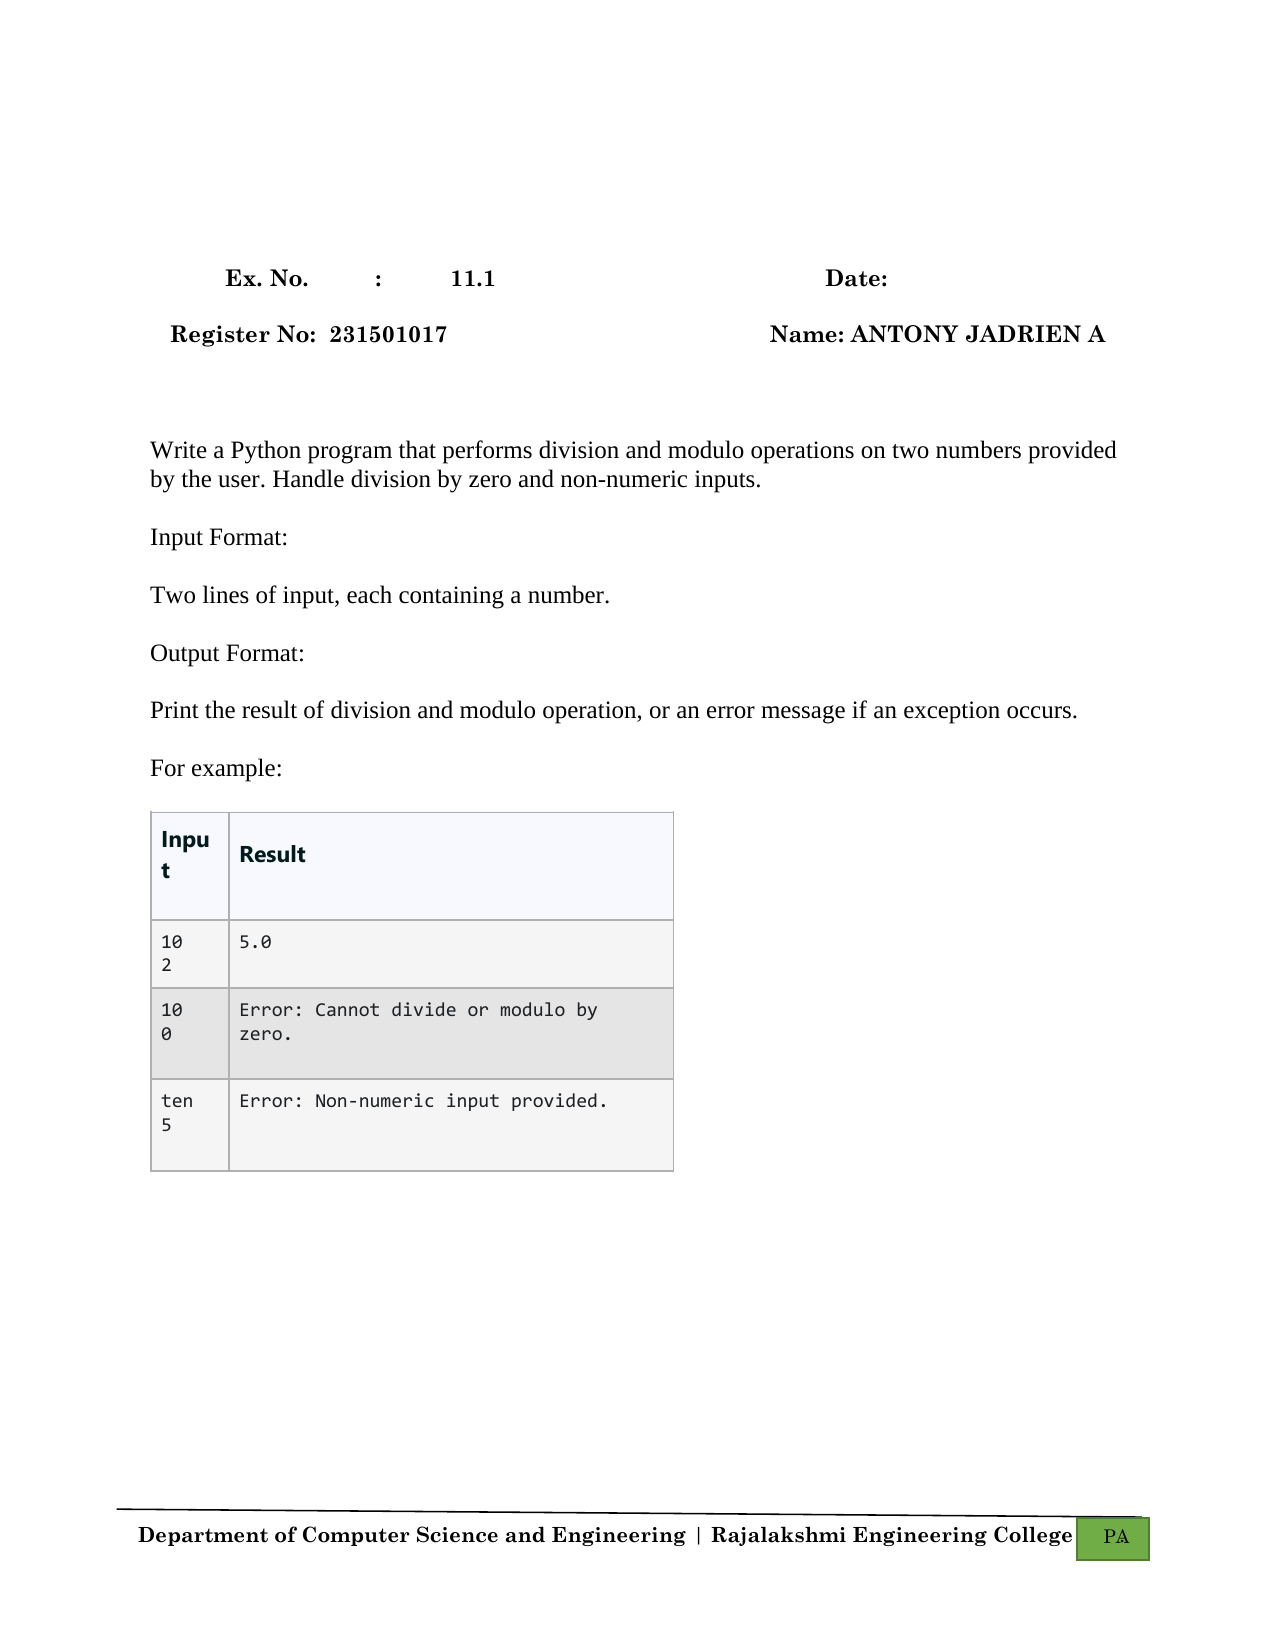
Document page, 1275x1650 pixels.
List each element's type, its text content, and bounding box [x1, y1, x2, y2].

text Input Format: [150, 522, 1125, 551]
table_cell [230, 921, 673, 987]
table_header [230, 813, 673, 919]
text Two lines of input, each containing a number. [150, 580, 1125, 608]
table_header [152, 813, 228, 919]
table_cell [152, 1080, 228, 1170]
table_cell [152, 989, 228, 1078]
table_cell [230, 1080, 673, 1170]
text Output Format: [150, 638, 1125, 666]
text Ex. No. : 11.1 Date: [150, 263, 1125, 291]
text Register No: 231501017 Name: ANTONY JADRIEN A [150, 320, 1125, 348]
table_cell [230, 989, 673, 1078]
text Write a Python program that performs division and modulo operations on two numbers provided by the user. Handle division by zero and non-numeric inputs. [150, 435, 1125, 493]
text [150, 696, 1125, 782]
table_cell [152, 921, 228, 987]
